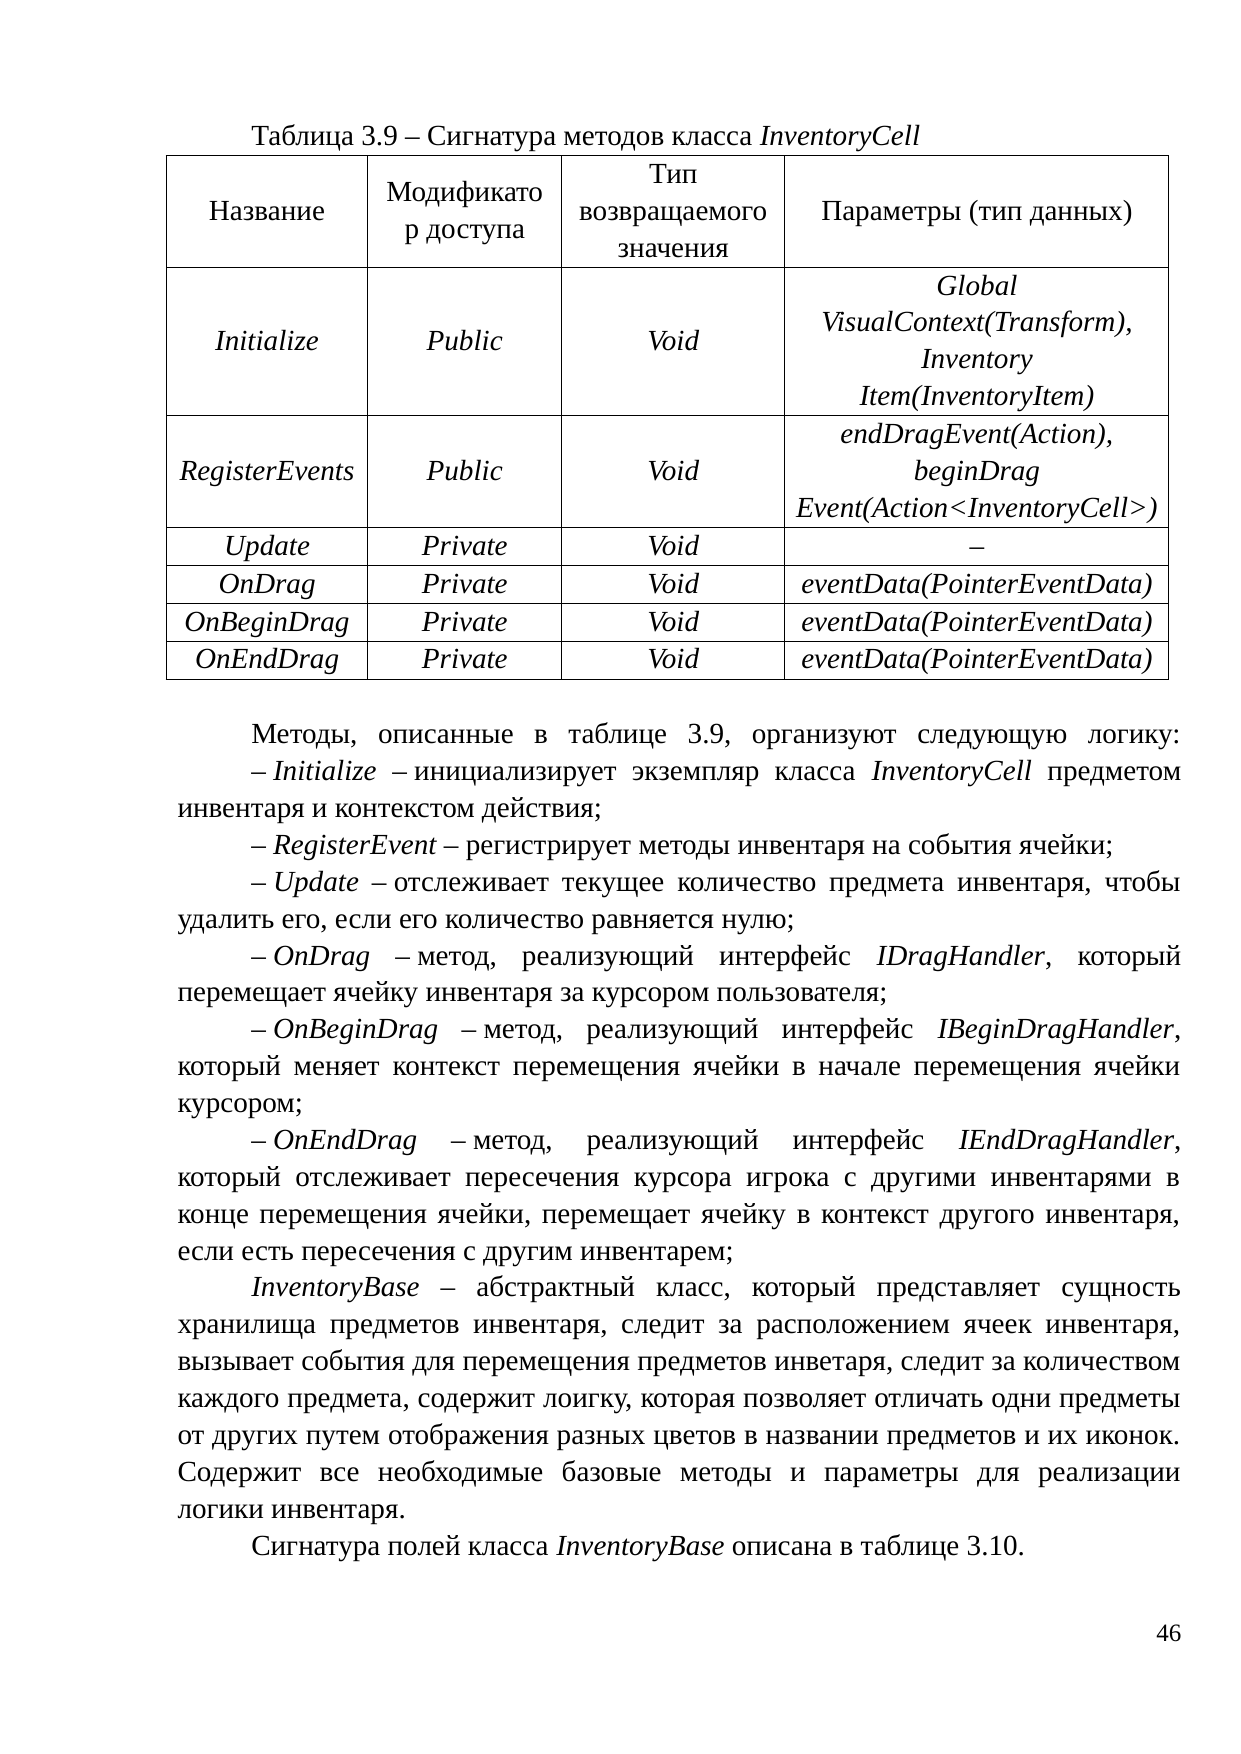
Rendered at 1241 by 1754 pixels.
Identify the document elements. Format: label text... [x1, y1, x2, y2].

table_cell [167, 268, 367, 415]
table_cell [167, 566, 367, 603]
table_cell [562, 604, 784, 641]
text Таблица 3.9 – Сигнатура методов класса InventoryCell [177, 118, 1181, 152]
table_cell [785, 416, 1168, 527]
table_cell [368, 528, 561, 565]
text Методы, описанные в таблице 3.9, организуют следующую логику: – Initialize – инициализирует экземпляр класса InventoryCell предметом инвентаря и контекстом действия; [177, 716, 1181, 824]
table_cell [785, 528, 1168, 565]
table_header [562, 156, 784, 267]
text – Update – отслеживает текущее количество предмета инвентаря, чтобы удалить его, если его количество равняется нулю; [177, 864, 1181, 934]
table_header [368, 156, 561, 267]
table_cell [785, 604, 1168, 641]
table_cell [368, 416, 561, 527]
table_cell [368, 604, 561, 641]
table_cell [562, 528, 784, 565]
text InventoryBase – абстрактный класс, который представляет сущность хранилища предметов инвентаря, следит за расположением ячеек инвентаря, вызывает события для перемещения предметов инветаря, следит за количеством каждого предмета, содержит лоигку, которая позволяет отличать одни предметы от других путем отображения разных цветов в названии предметов и их иконок. Содержит все необходимые базовые методы и параметры для реализации логики инвентаря. [177, 1269, 1181, 1524]
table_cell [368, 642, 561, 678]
text – OnBeginDrag – метод, реализующий интерфейс IBeginDragHandler, который меняет контекст перемещения ячейки в начале перемещения ячейки курсором; [177, 1011, 1181, 1119]
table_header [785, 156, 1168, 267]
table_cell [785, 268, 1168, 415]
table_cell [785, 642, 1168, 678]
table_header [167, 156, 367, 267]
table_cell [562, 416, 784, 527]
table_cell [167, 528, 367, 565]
text Сигнатура полей класса InventoryBase описана в таблице 3.10. [177, 1528, 1181, 1561]
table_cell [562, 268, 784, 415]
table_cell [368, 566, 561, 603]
text – RegisterEvent – регистрирует методы инвентаря на события ячейки; [177, 827, 1181, 861]
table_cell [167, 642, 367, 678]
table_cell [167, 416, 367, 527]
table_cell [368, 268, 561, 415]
text – OnEndDrag – метод, реализующий интерфейс IEndDragHandler, который отслеживает пересечения курсора игрока с другими инвентарями в конце перемещения ячейки, перемещает ячейку в контекст другого инвентаря, если есть пересечения с другим инвентарем; [177, 1122, 1181, 1266]
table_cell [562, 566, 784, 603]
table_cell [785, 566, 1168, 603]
text – OnDrag – метод, реализующий интерфейс IDragHandler, который перемещает ячейку инвентаря за курсором пользователя; [177, 938, 1181, 1008]
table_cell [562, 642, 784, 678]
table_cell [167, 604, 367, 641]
